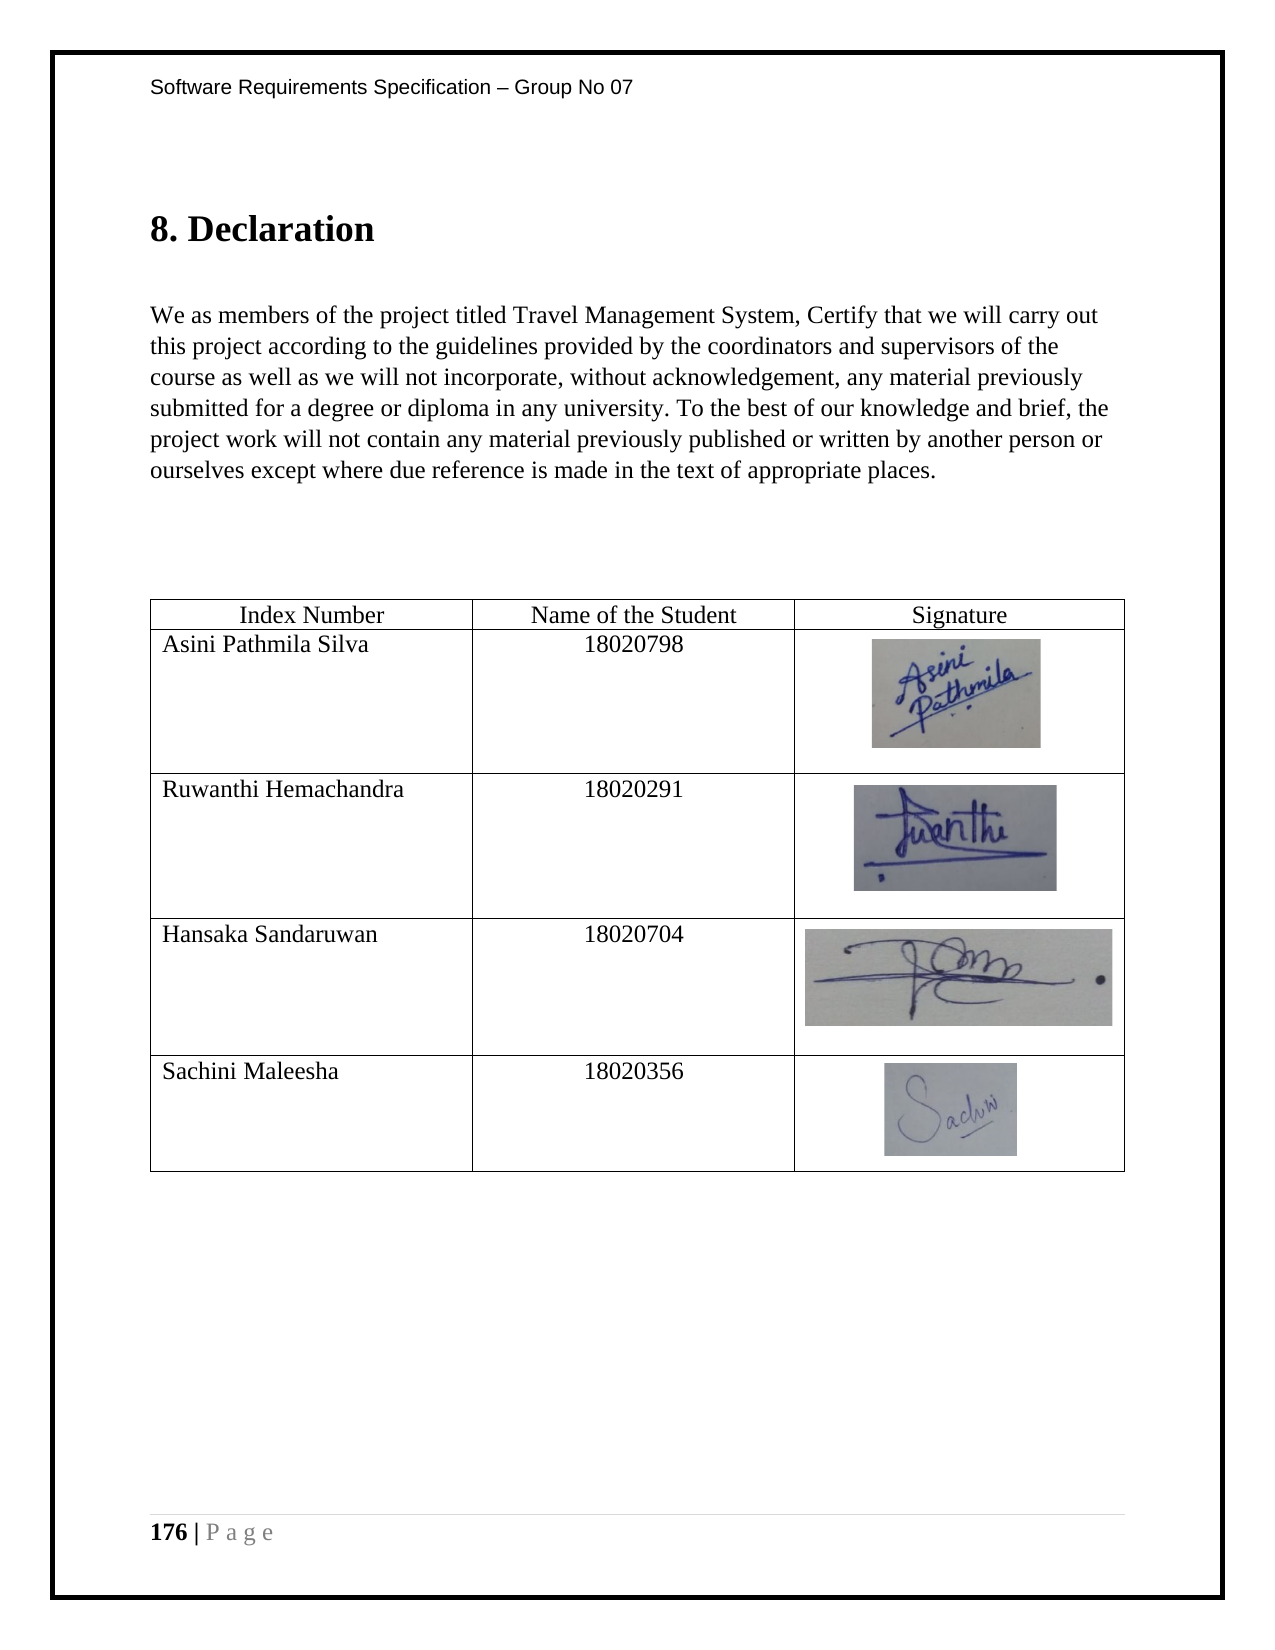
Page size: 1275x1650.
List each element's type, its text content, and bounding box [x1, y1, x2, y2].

table_cell [795, 919, 1124, 1055]
table_cell [795, 630, 1124, 773]
table_header Name of the Student [473, 600, 794, 628]
table_header Signature [795, 600, 1124, 628]
table_cell Hansaka Sandaruwan [151, 919, 472, 1055]
table_cell [795, 774, 1124, 918]
subtitle 8. Declaration [150, 206, 1125, 249]
picture [884, 1063, 1017, 1156]
table_cell 18020291 [473, 774, 794, 918]
picture [853, 785, 1057, 891]
text We as members of the project titled Travel Management System, Certify that we will carry out this project according to the guidelines provided by the coordinators and supervisors of the course as well as we will not incorporate, without acknowledgement, any material previously submitted for a degree or diploma in any university. To the best of our knowledge and brief, the project work will not contain any material previously published or written by another person or ourselves except where due reference is made in the text of appropriate places. [150, 300, 1125, 484]
table_cell Sachini Maleesha [151, 1056, 472, 1171]
table_header Index Number [151, 600, 472, 628]
picture [871, 639, 1041, 748]
picture [805, 929, 1113, 1026]
table_cell Ruwanthi Hemachandra [151, 774, 472, 918]
table_cell 18020356 [473, 1056, 794, 1171]
table_cell [795, 1056, 1124, 1171]
table_cell 18020704 [473, 919, 794, 1055]
table_cell 18020798 [473, 630, 794, 773]
table_cell Asini Pathmila Silva [151, 630, 472, 773]
